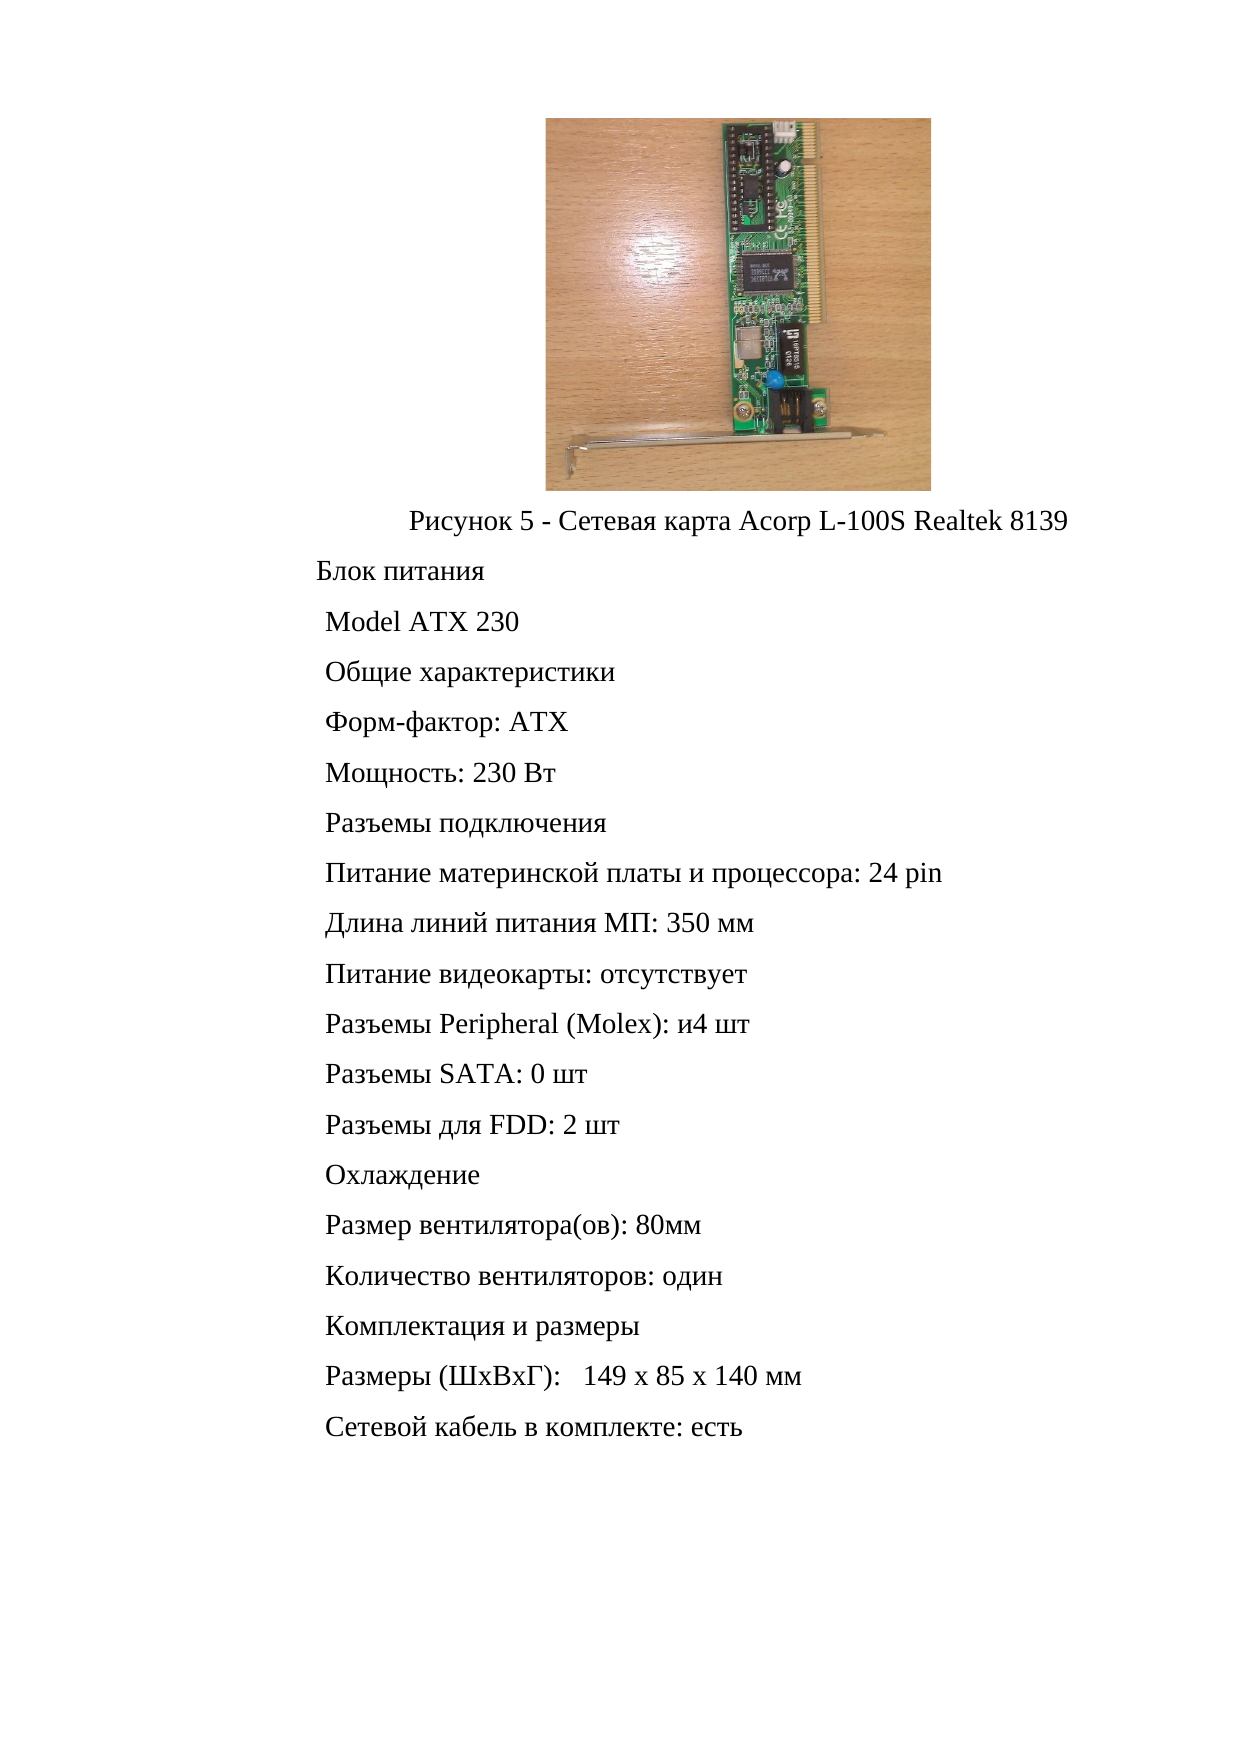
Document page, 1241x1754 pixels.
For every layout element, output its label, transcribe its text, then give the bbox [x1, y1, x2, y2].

text Питание видеокарты: отсутствует [251, 956, 1152, 989]
picture [545, 118, 932, 491]
text Model ATX 230 [251, 604, 1152, 637]
text Размер вентилятора(ов): 80мм [251, 1207, 1152, 1241]
text Питание материнской платы и процессора: 24 pin [251, 855, 1152, 889]
text Блок питания [177, 553, 1152, 587]
text Разъемы SATA: 0 шт [251, 1057, 1152, 1090]
text Разъемы для FDD: 2 шт [251, 1107, 1152, 1140]
text Охлаждение [251, 1157, 1152, 1191]
text Размеры (ШхВхГ): 149 х 85 х 140 мм [251, 1358, 1152, 1392]
text Комплектация и размеры [251, 1308, 1152, 1342]
text Мощность: 230 Вт [251, 755, 1152, 788]
text Форм-фактор: ATX [251, 704, 1152, 738]
text Количество вентиляторов: один [251, 1258, 1152, 1291]
text Сетевой кабель в комплекте: есть [251, 1409, 1152, 1442]
text Общие характеристики [251, 654, 1152, 688]
text Длина линий питания МП: 350 мм [251, 906, 1152, 939]
text Разъемы подключения [251, 805, 1152, 838]
text Разъемы Peripheral (Molex): и4 шт [251, 1006, 1152, 1040]
text Рисунок 5 - Сетевая карта Acorp L-100S Realtek 8139 [251, 503, 1152, 537]
